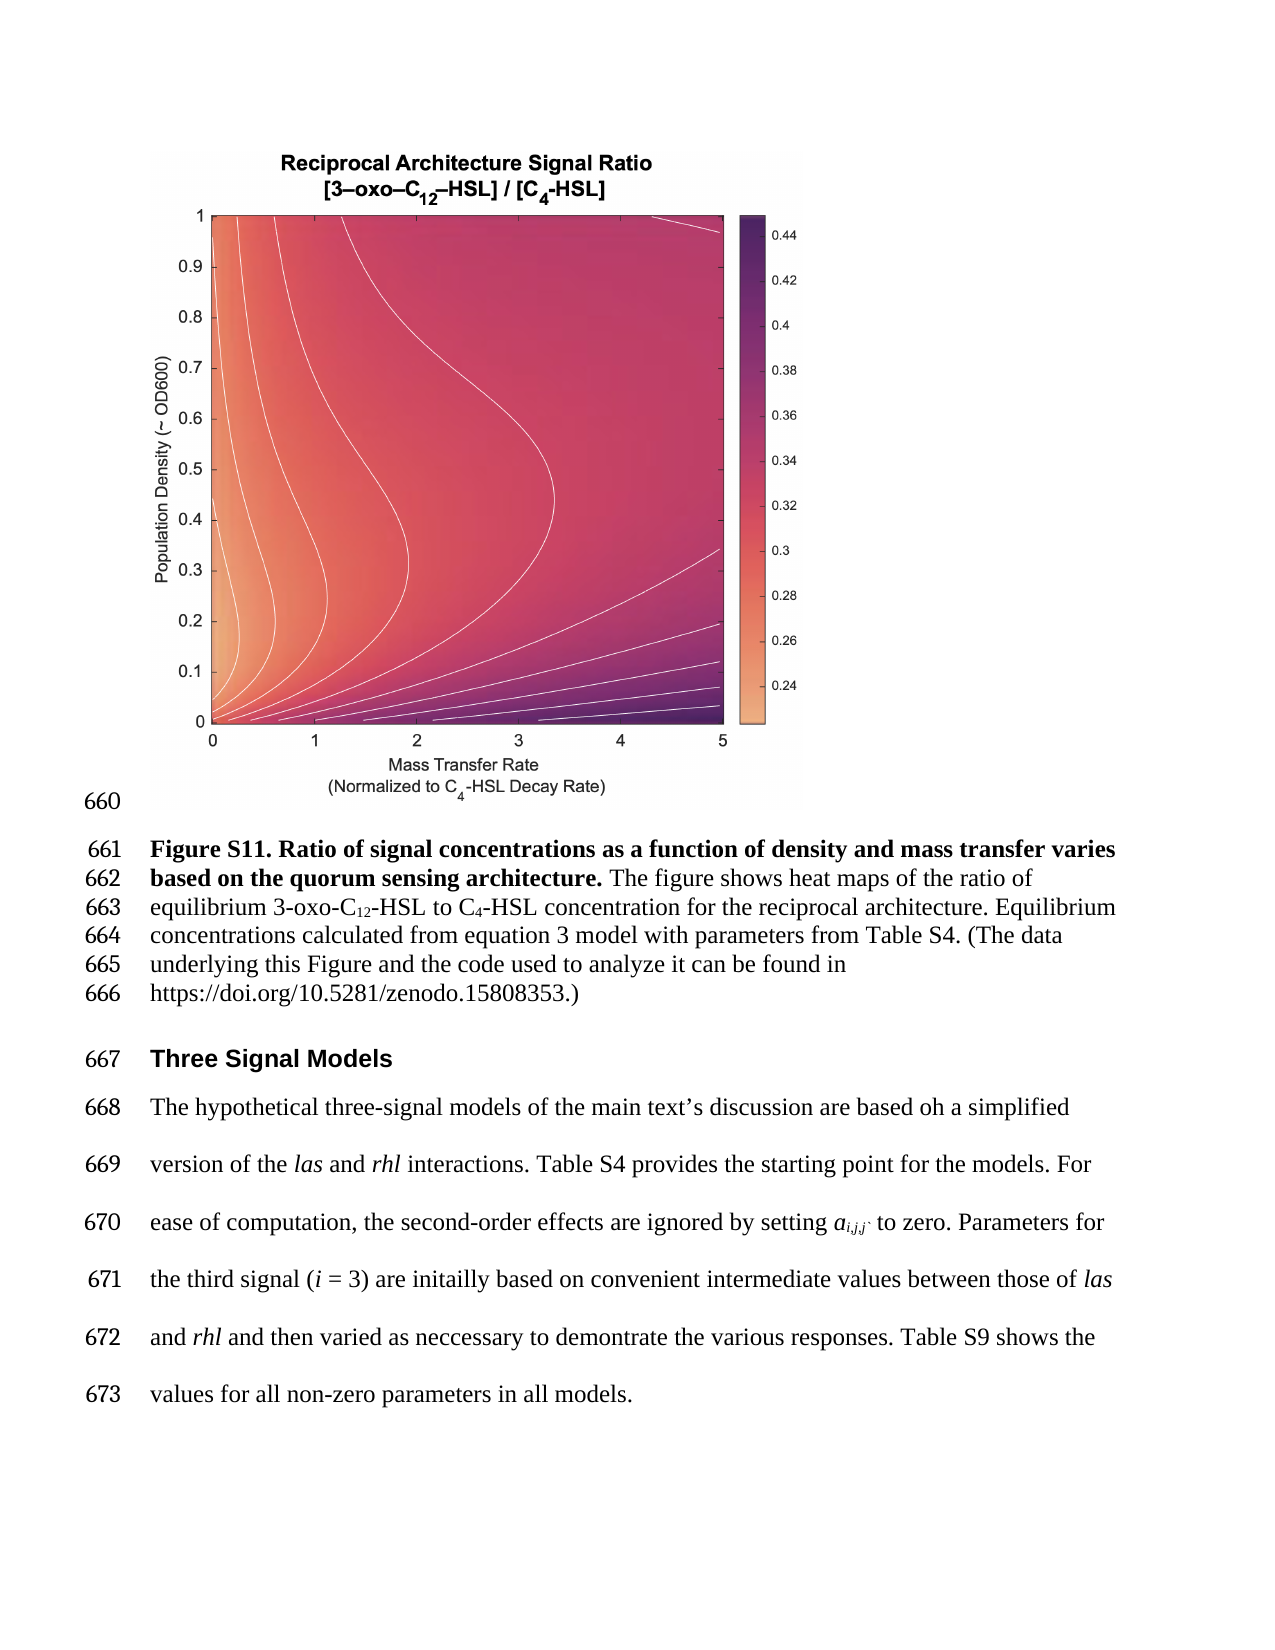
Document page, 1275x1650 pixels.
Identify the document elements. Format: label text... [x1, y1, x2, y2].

text The hypothetical three-signal models of the main text’s discussion are based oh a simplified version of the las and rhl interactions. Table S4 provides the starting point for the models. For ease of computation, the second-order effects are ignored by setting ɑi,j,j` to zero. Parameters for the third signal (i = 3) are initailly based on convenient intermediate values between those of las and rhl and then varied as neccessary to demontrate the various responses. Table S9 shows the values for all non-zero parameters in all models. [150, 1092, 1125, 1408]
picture [150, 150, 804, 810]
text Figure S11. Ratio of signal concentrations as a function of density and mass transfer varies based on the quorum sensing architecture. The figure shows heat maps of the ratio of equilibrium 3‑oxo‑C12‑HSL to C4‑HSL concentration for the reciprocal architecture. Equilibrium concentrations calculated from equation 3 model with parameters from Table S4. (The data underlying this Figure and the code used to analyze it can be found in https://doi.org/10.5281/zenodo.15808353.) [150, 834, 1125, 1007]
subtitle Three Signal Models [150, 1044, 1125, 1073]
